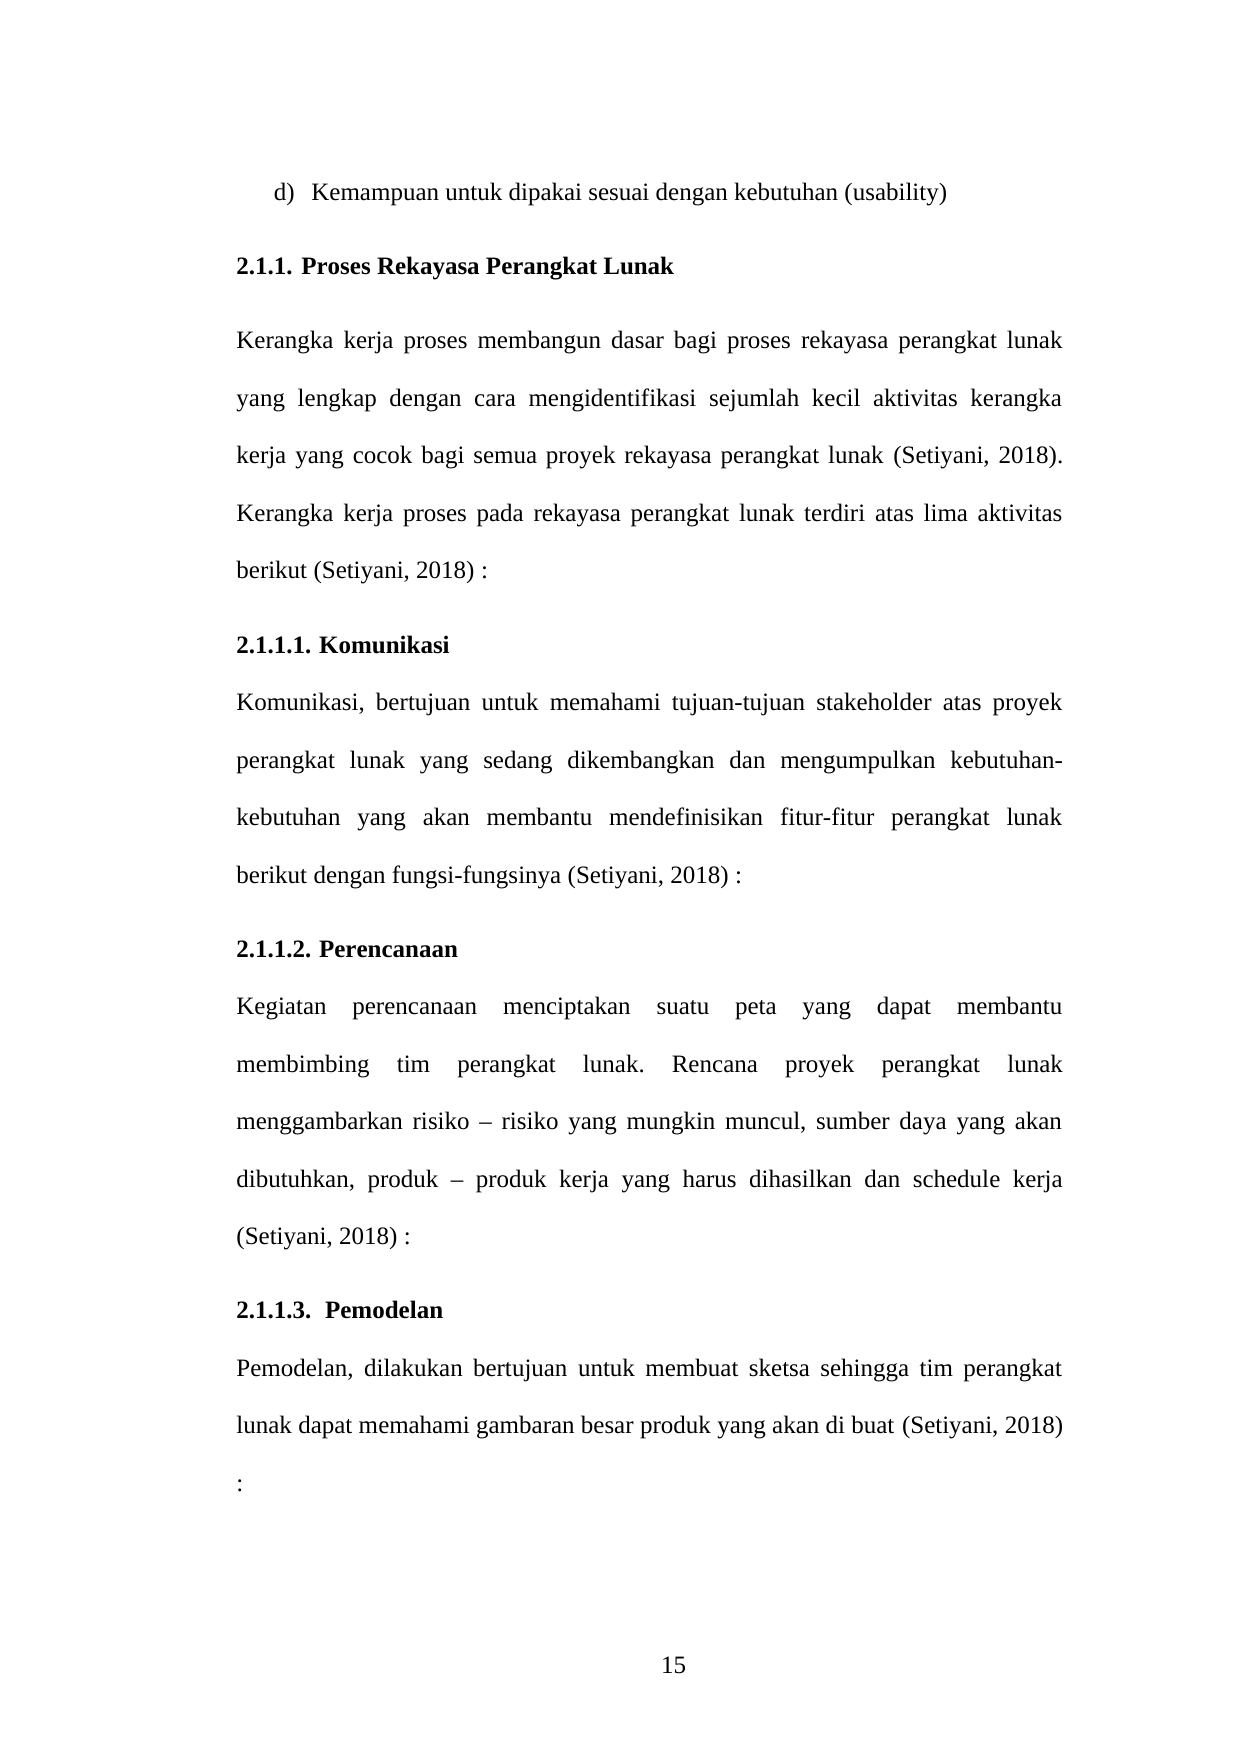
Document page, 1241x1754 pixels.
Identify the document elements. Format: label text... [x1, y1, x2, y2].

subtitle Pemodelan [236, 1296, 1063, 1324]
text Komunikasi, bertujuan untuk memahami tujuan-tujuan stakeholder atas proyek perangkat lunak yang sedang dikembangkan dan mengumpulkan kebutuhan-kebutuhan yang akan membantu mendefinisikan fitur-fitur perangkat lunak berikut dengan fungsi-fungsinya : [236, 687, 1063, 888]
text Kerangka kerja proses membangun dasar bagi proses rekayasa perangkat lunak yang lengkap dengan cara mengidentifikasi sejumlah kecil aktivitas kerangka kerja yang cocok bagi semua proyek rekayasa perangkat lunak . Kerangka kerja proses pada rekayasa perangkat lunak terdiri atas lima aktivitas berikut : [236, 326, 1063, 584]
text Kegiatan perencanaan menciptakan suatu peta yang dapat membantu membimbing tim perangkat lunak. Rencana proyek perangkat lunak menggambarkan risiko – risiko yang mungkin muncul, sumber daya yang akan dibutuhkan, produk – produk kerja yang harus dihasilkan dan schedule kerja : [236, 991, 1063, 1250]
subtitle Komunikasi [236, 630, 1063, 658]
list Kemampuan untuk dipakai sesuai dengan kebutuhan (usability) [274, 177, 1063, 206]
subtitle Proses Rekayasa Perangkat Lunak [236, 251, 1063, 280]
subtitle Perencanaan [236, 934, 1063, 963]
text Pemodelan, dilakukan bertujuan untuk membuat sketsa sehingga tim perangkat lunak dapat memahami gambaran besar produk yang akan di buat : [236, 1353, 1063, 1497]
